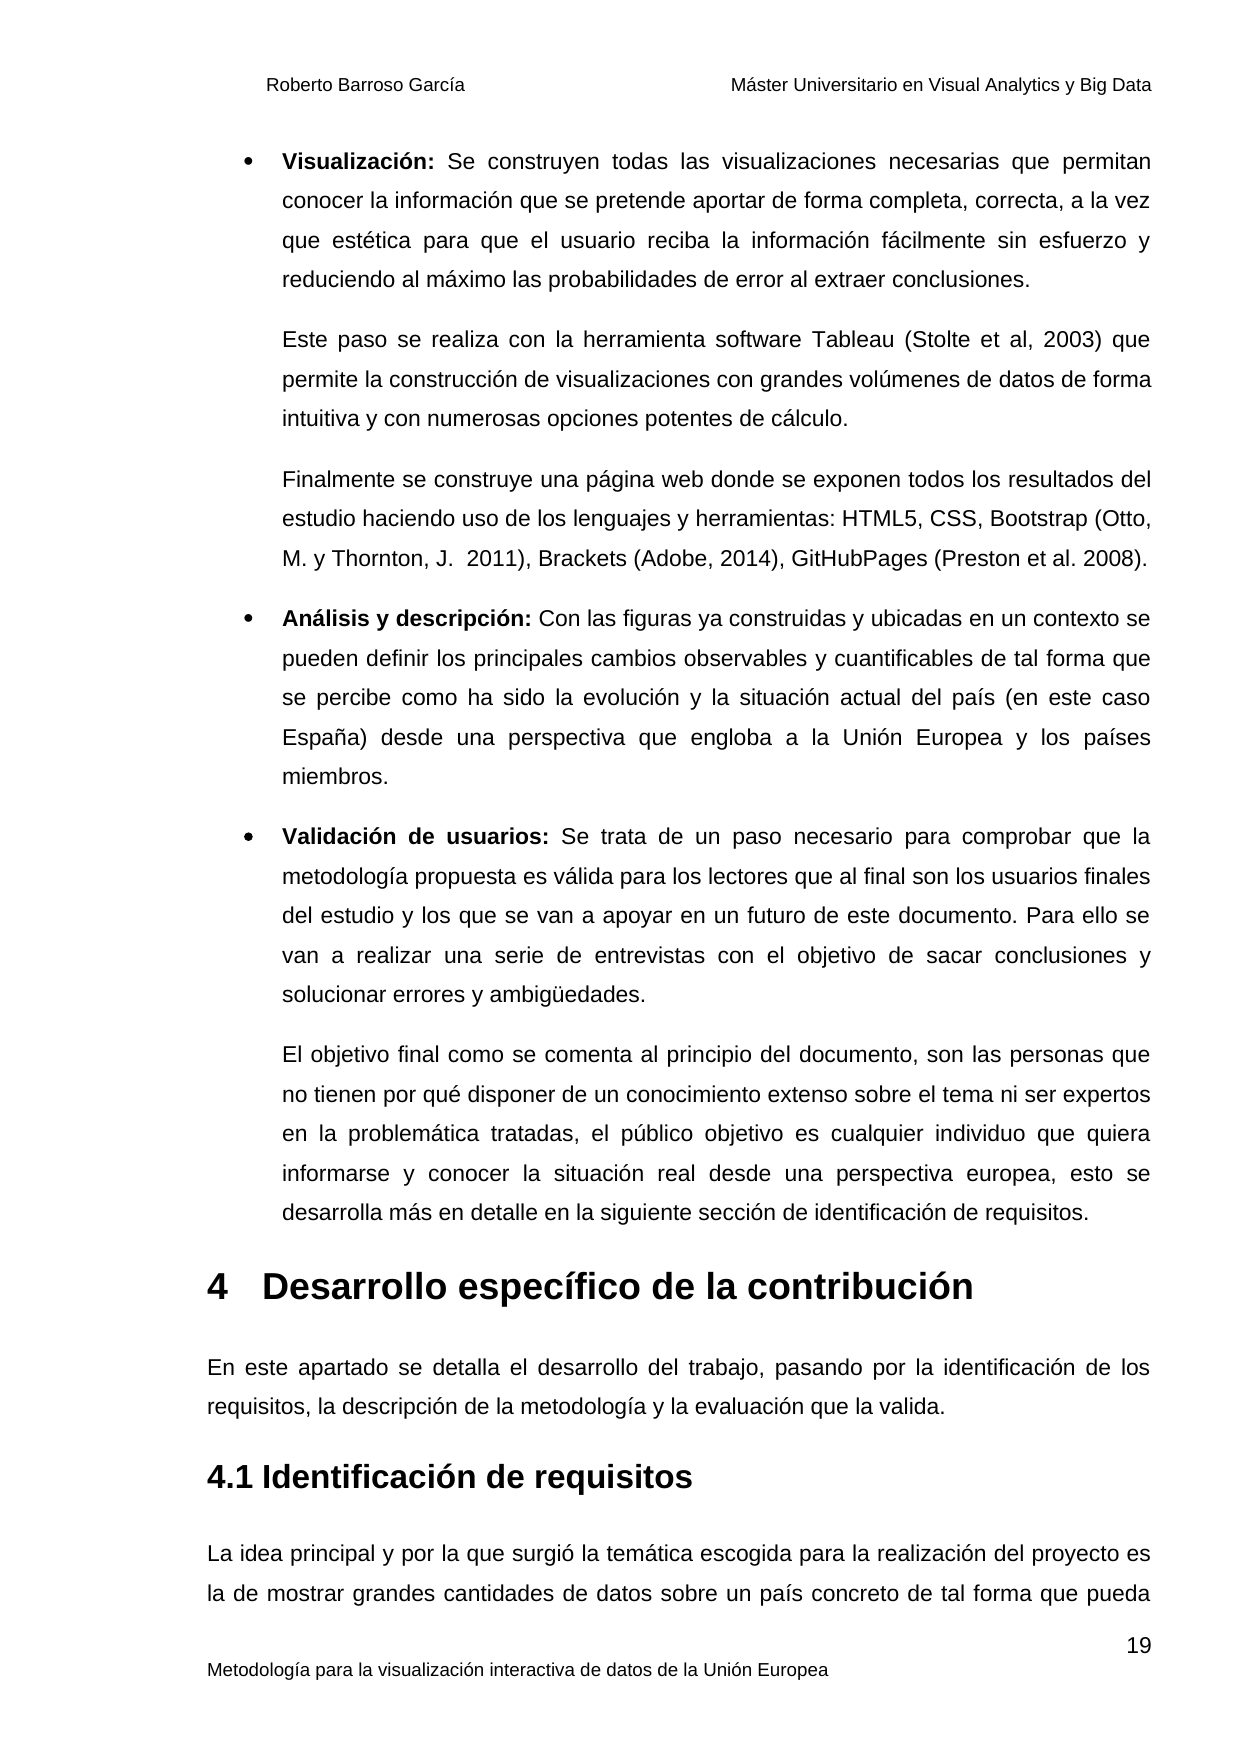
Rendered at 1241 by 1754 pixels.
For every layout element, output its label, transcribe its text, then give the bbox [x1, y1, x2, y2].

list Visualización: Se construyen todas las visualizaciones necesarias que permitan conocer la información que se pretende aportar de forma completa, correcta, a la vez que estética para que el usuario reciba la información fácilmente sin esfuerzo y reduciendo al máximo las probabilidades de error al extraer conclusiones. [244, 148, 1152, 292]
text En este apartado se detalla el desarrollo del trabajo, pasando por la identificación de los requisitos, la descripción de la metodología y la evaluación que la valida. [207, 1353, 1152, 1419]
list Este paso se realiza con la herramienta software Tableau (Stolte et al, 2003) que permite la construcción de visualizaciones con grandes volúmenes de datos de forma intuitiva y con numerosas opciones potentes de cálculo. [282, 326, 1152, 432]
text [207, 1540, 1152, 1606]
list Validación de usuarios: Se trata de un paso necesario para comprobar que la metodología propuesta es válida para los lectores que al final son los usuarios finales del estudio y los que se van a apoyar en un futuro de este documento. Para ello se van a realizar una serie de entrevistas con el objetivo de sacar conclusiones y solucionar errores y ambigüedades. [244, 823, 1152, 1007]
list Finalmente se construye una página web donde se exponen todos los resultados del estudio haciendo uso de los lenguajes y herramientas: HTML5, CSS, Bootstrap (Otto, M. y Thornton, J. 2011), Brackets (Adobe, 2014), GitHubPages (Preston et al. 2008). [282, 466, 1152, 571]
subtitle Desarrollo específico de la contribución [207, 1264, 1152, 1307]
subtitle Identificación de requisitos [207, 1457, 1152, 1496]
list El objetivo final como se comenta al principio del documento, son las personas que no tienen por qué disponer de un conocimiento extenso sobre el tema ni ser expertos en la problemática tratadas, el público objetivo es cualquier individuo que quiera informarse y conocer la situación real desde una perspectiva europea, esto se desarrolla más en detalle en la siguiente sección de identificación de requisitos. [282, 1041, 1152, 1226]
list Análisis y descripción: Con las figuras ya construidas y ubicadas en un contexto se pueden definir los principales cambios observables y cuantificables de tal forma que se percibe como ha sido la evolución y la situación actual del país (en este caso España) desde una perspectiva que engloba a la Unión Europea y los países miembros. [244, 605, 1152, 789]
